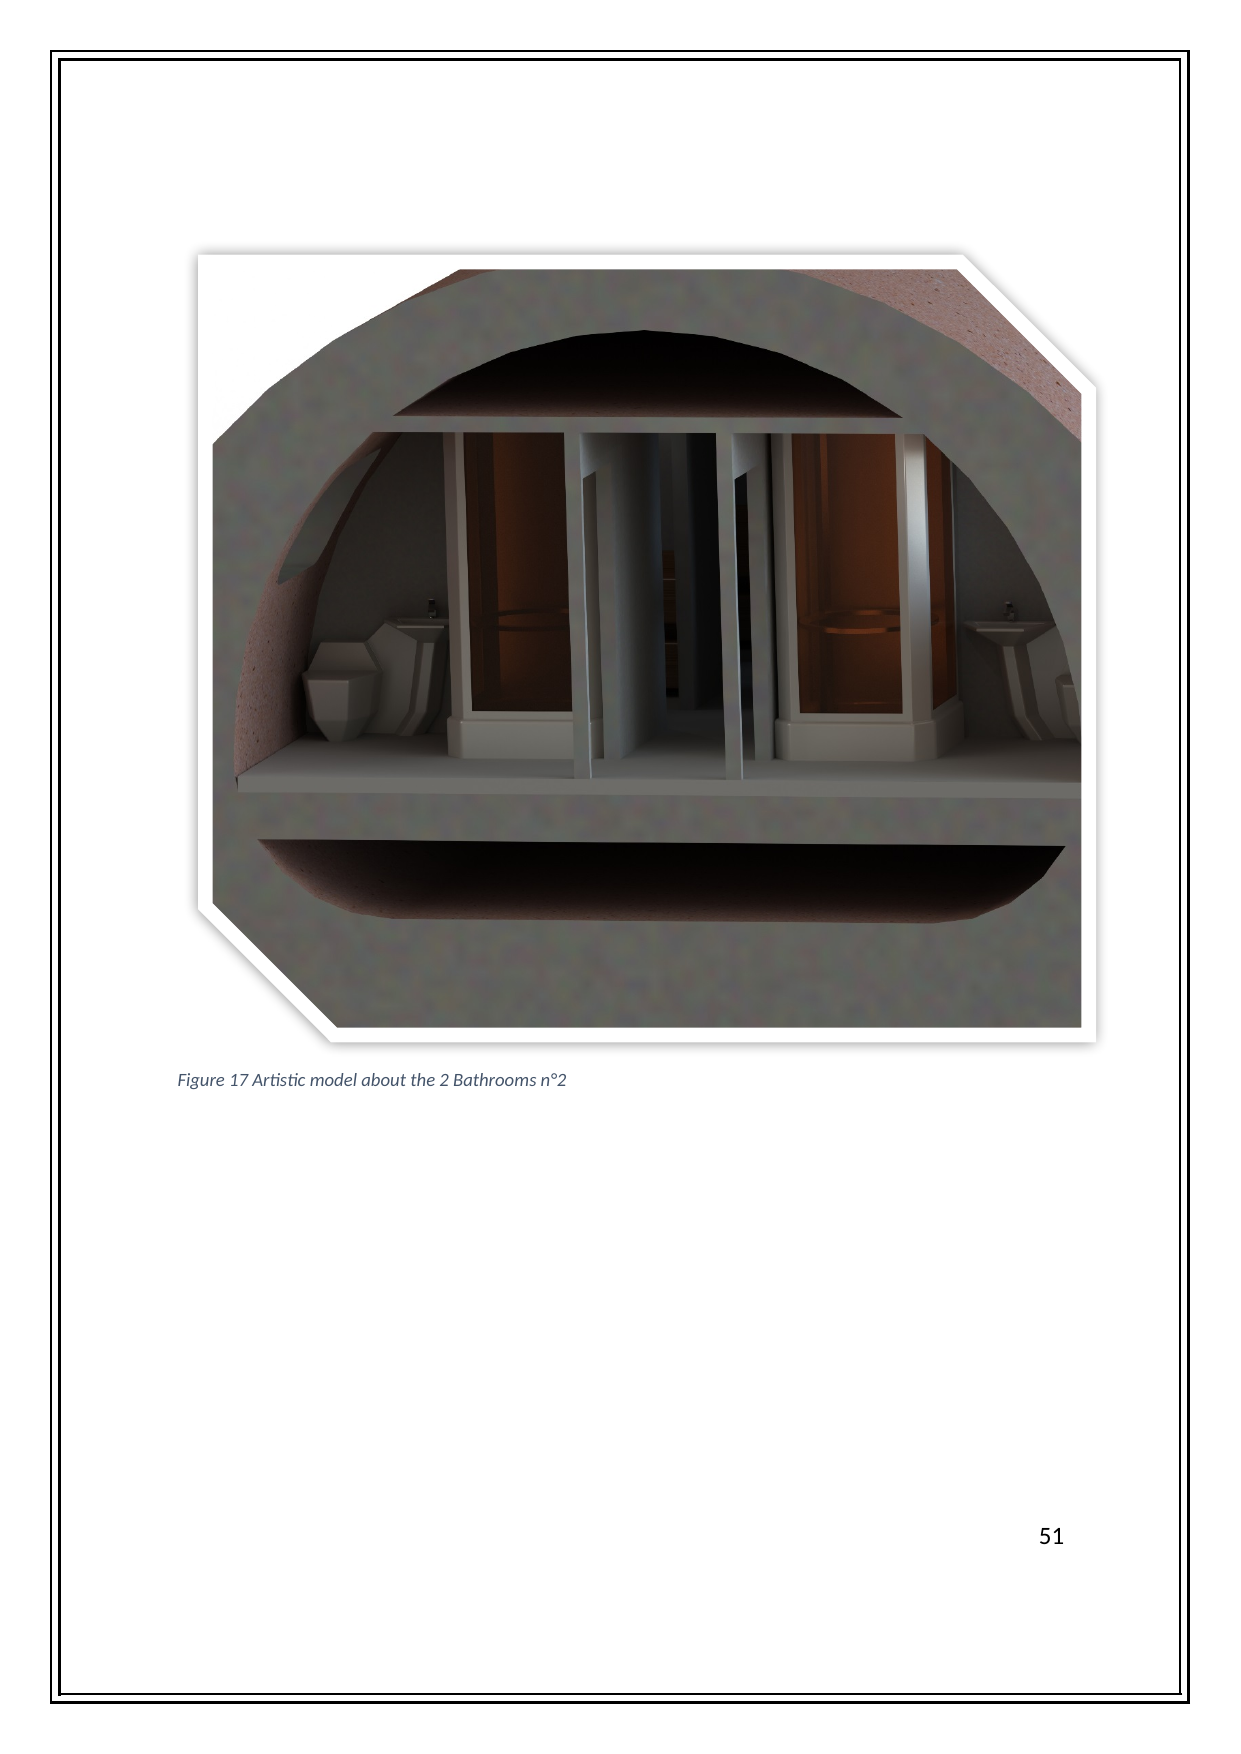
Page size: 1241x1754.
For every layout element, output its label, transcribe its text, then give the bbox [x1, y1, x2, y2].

picture [213, 270, 1081, 1027]
text Figure 17 Artistic model about the 2 Bathrooms n°2 [177, 1068, 1063, 1091]
